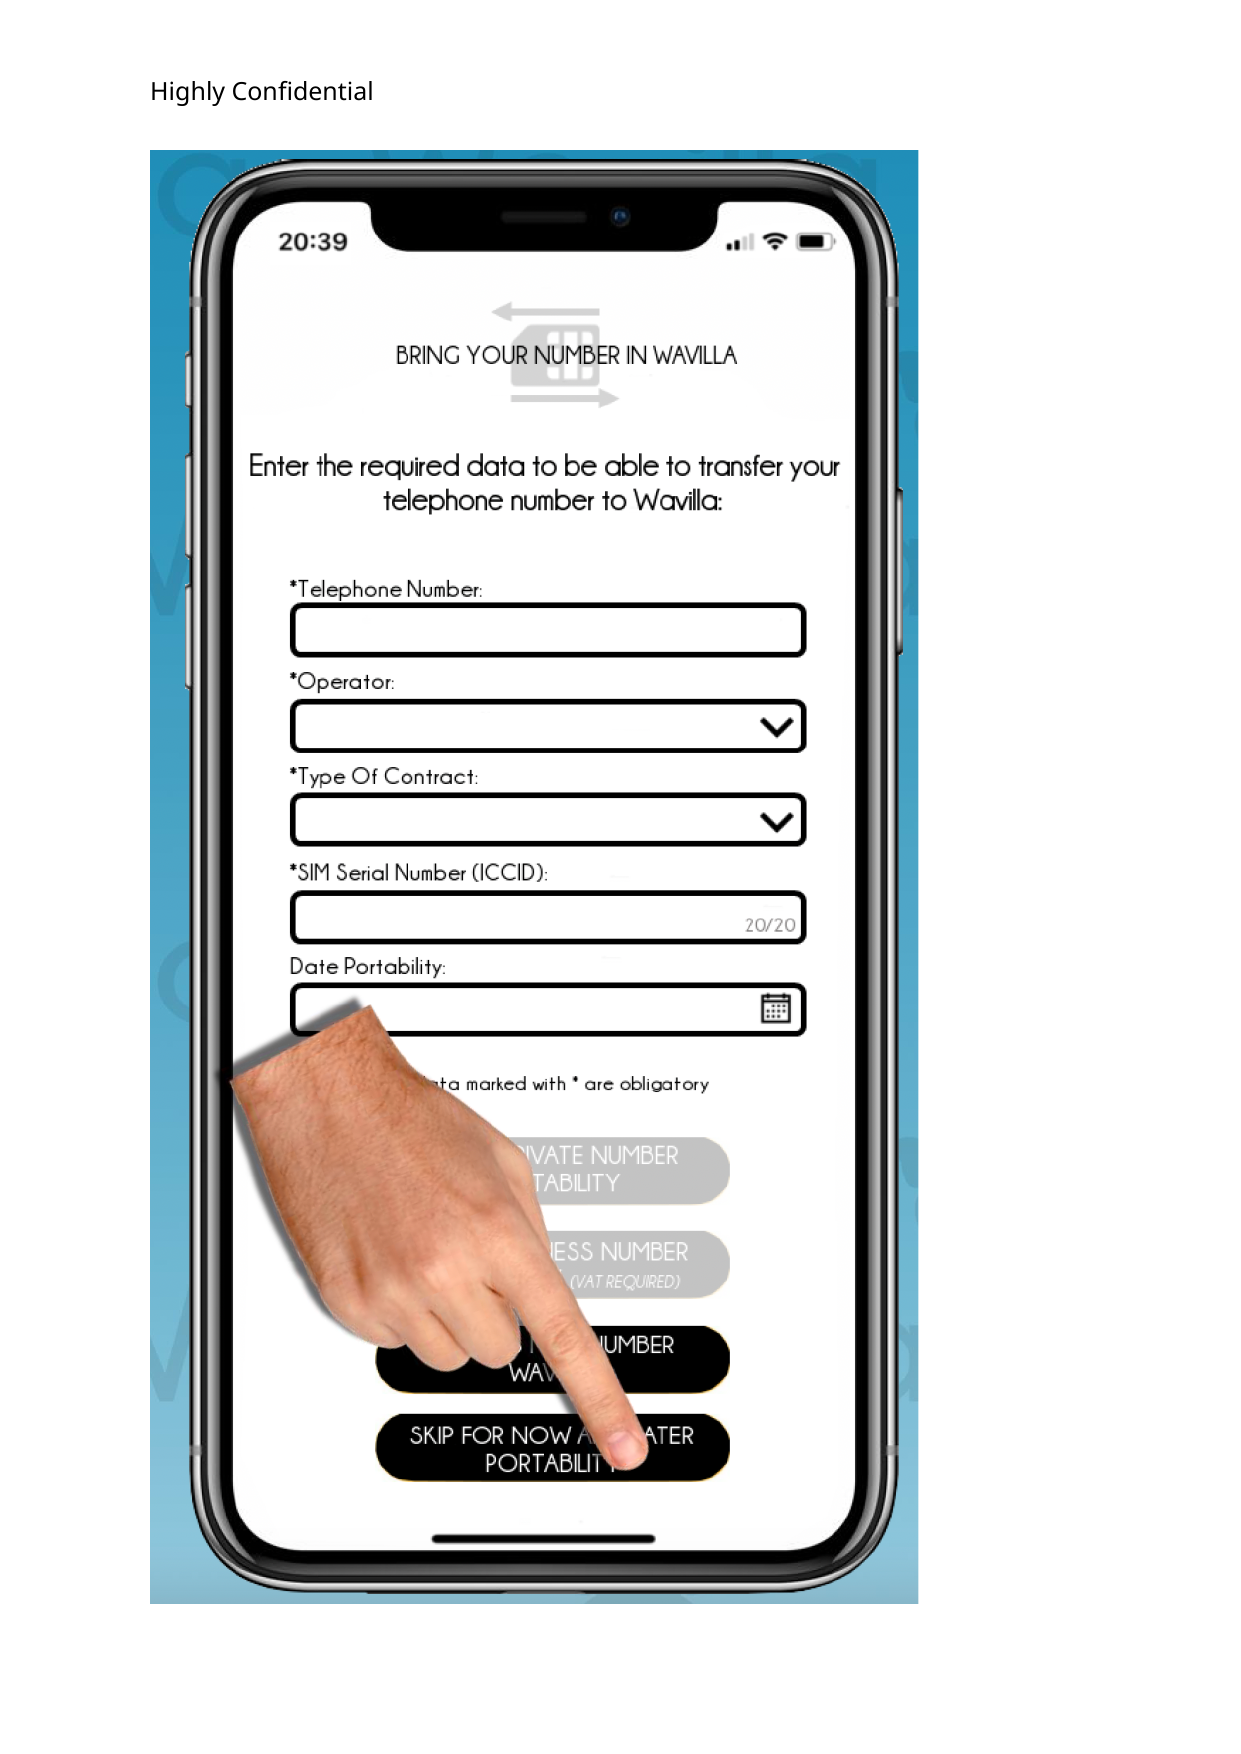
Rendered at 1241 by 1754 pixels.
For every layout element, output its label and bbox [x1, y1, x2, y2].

picture [150, 150, 919, 1604]
